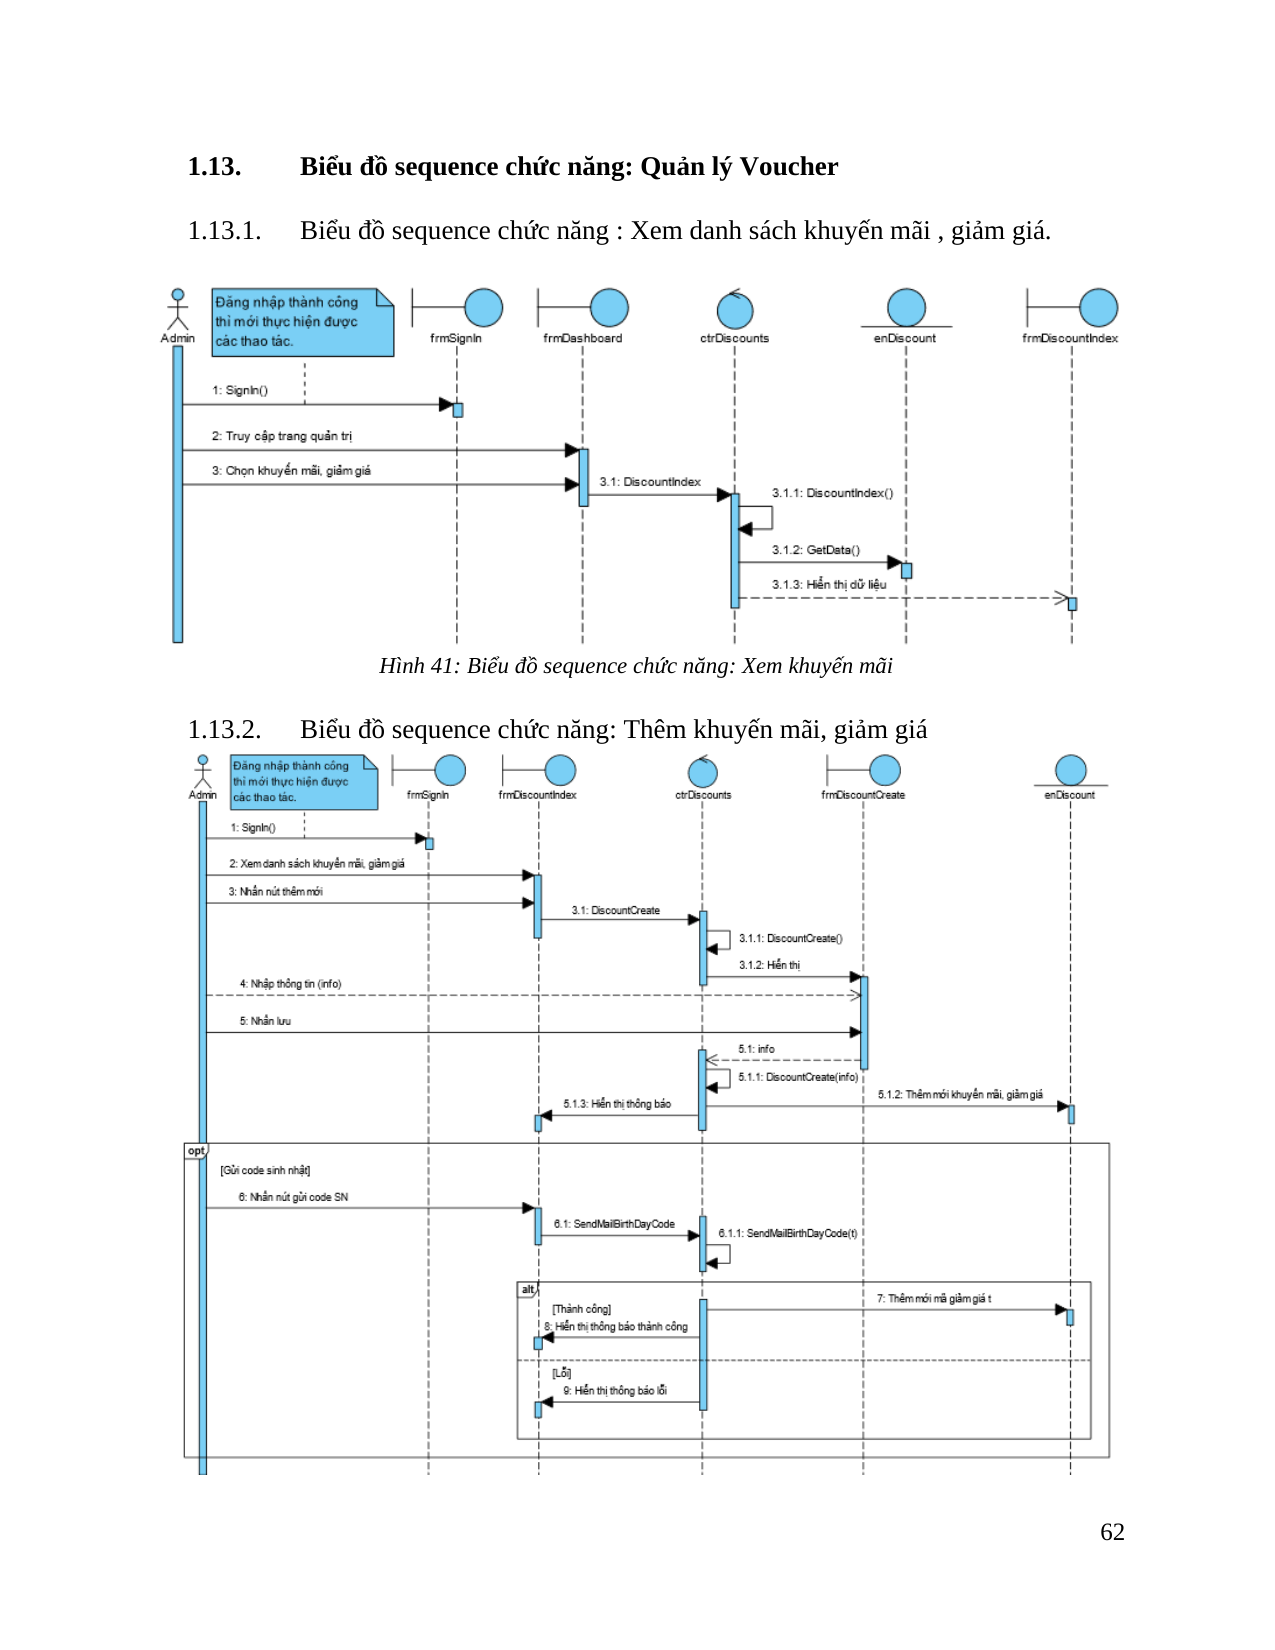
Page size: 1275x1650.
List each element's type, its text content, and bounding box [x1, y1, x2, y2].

picture [150, 744, 1125, 1475]
picture [150, 273, 1125, 652]
subtitle Biểu đồ sequence chức năng : Xem danh sách khuyến mãi , giảm giá. [187, 214, 1125, 245]
subtitle Biểu đồ sequence chức năng: Quản lý Voucher [187, 150, 1125, 181]
subtitle Biểu đồ sequence chức năng: Thêm khuyến mãi, giảm giá [187, 713, 1125, 744]
text Hình 41: Biểu đồ sequence chức năng: Xem khuyến mãi [150, 652, 1125, 678]
